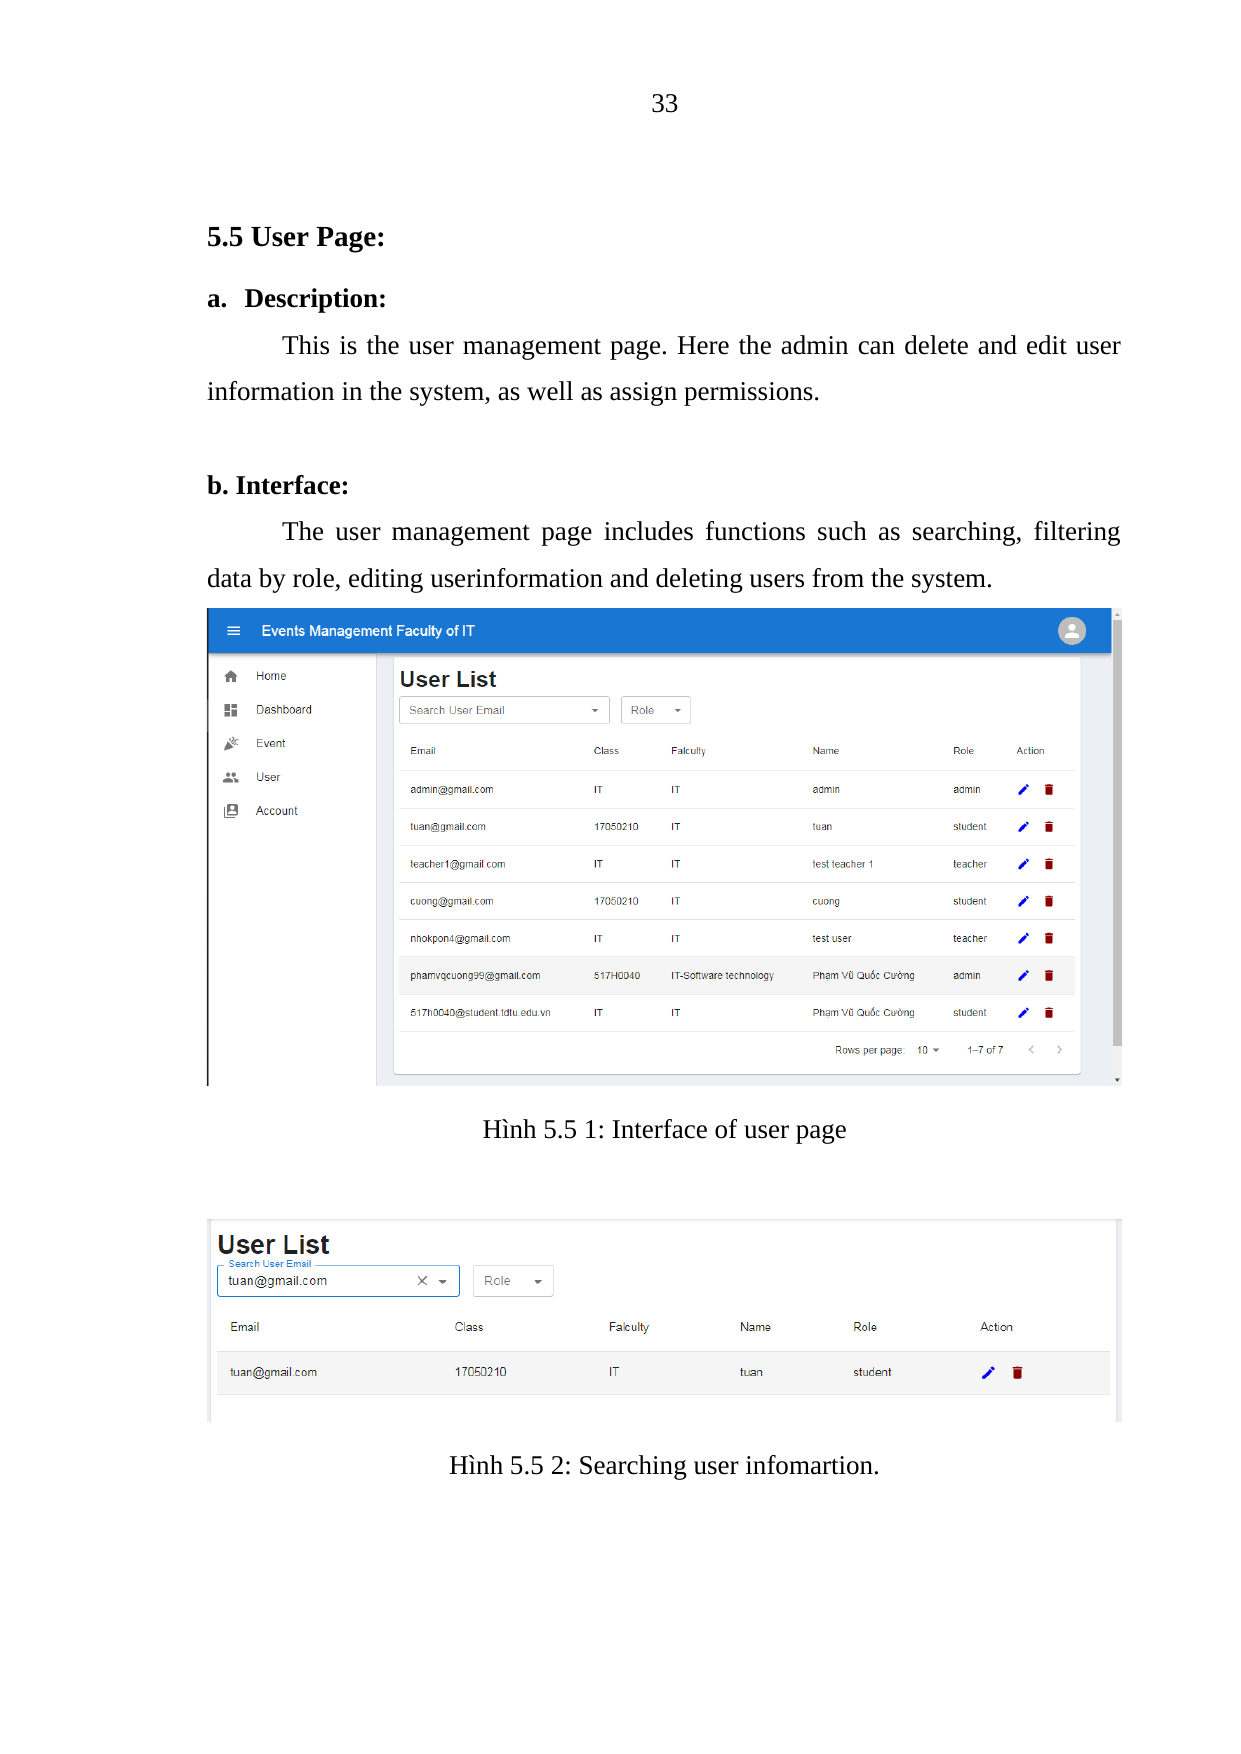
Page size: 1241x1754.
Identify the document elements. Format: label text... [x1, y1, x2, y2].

text Hình 5.5 1: Interface of user page [207, 1114, 1122, 1145]
text The user management page includes functions such as searching, filtering data by role, editing userinformation and deleting users from the system. [207, 515, 1122, 593]
list Description: [207, 282, 1122, 313]
picture [206, 608, 1123, 1086]
picture [206, 1219, 1123, 1422]
text This is the user management page. Here the admin can delete and edit user information in the system, as well as assign permissions. [207, 329, 1122, 407]
text Hình 5.5 2: Searching user infomartion. [207, 1449, 1122, 1481]
subtitle User Page: [207, 219, 1122, 253]
text b. Interface: [207, 469, 1122, 500]
